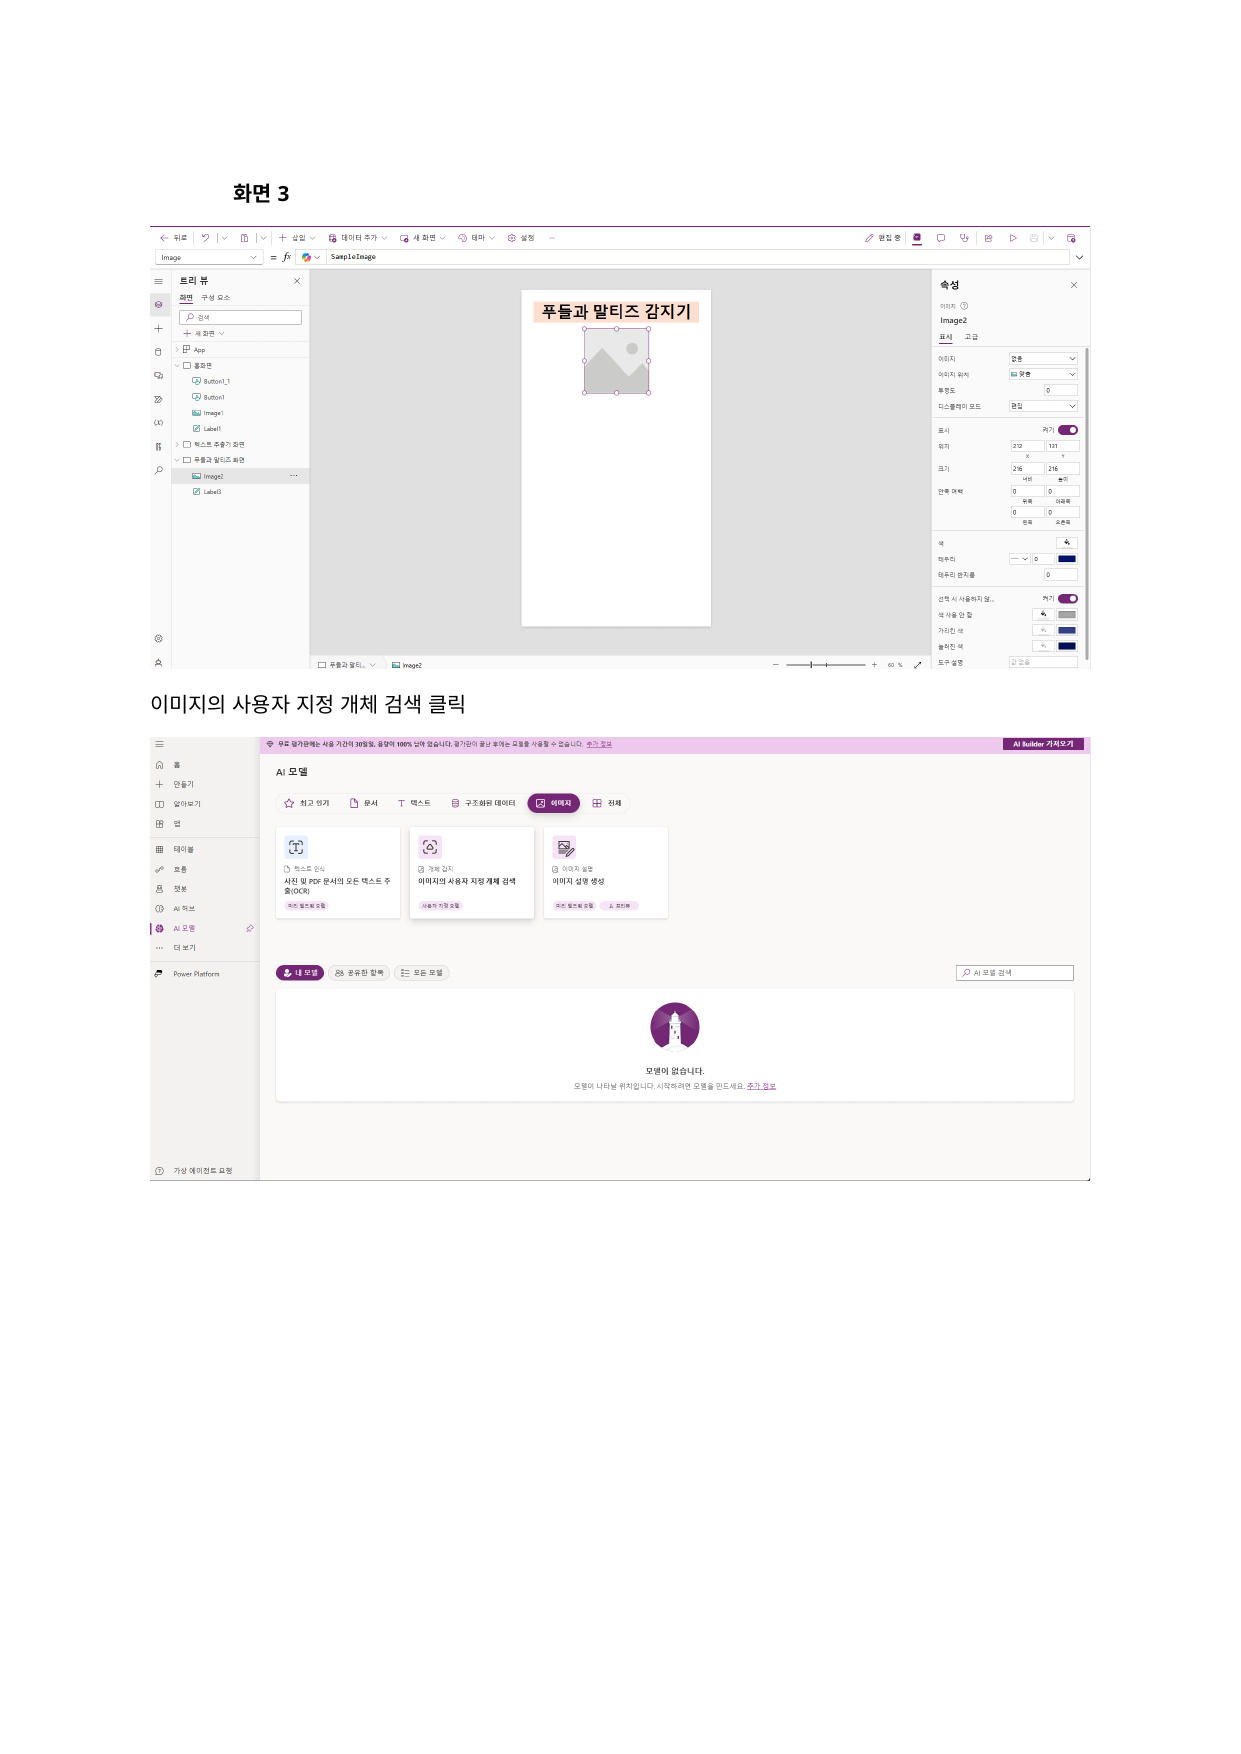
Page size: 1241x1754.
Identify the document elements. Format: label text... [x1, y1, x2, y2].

subtitle 화면 3 [233, 177, 1090, 207]
text 이미지의 사용자 지정 개체 검색 클릭 [150, 688, 1090, 718]
picture [150, 737, 1091, 1181]
picture [150, 226, 1091, 669]
